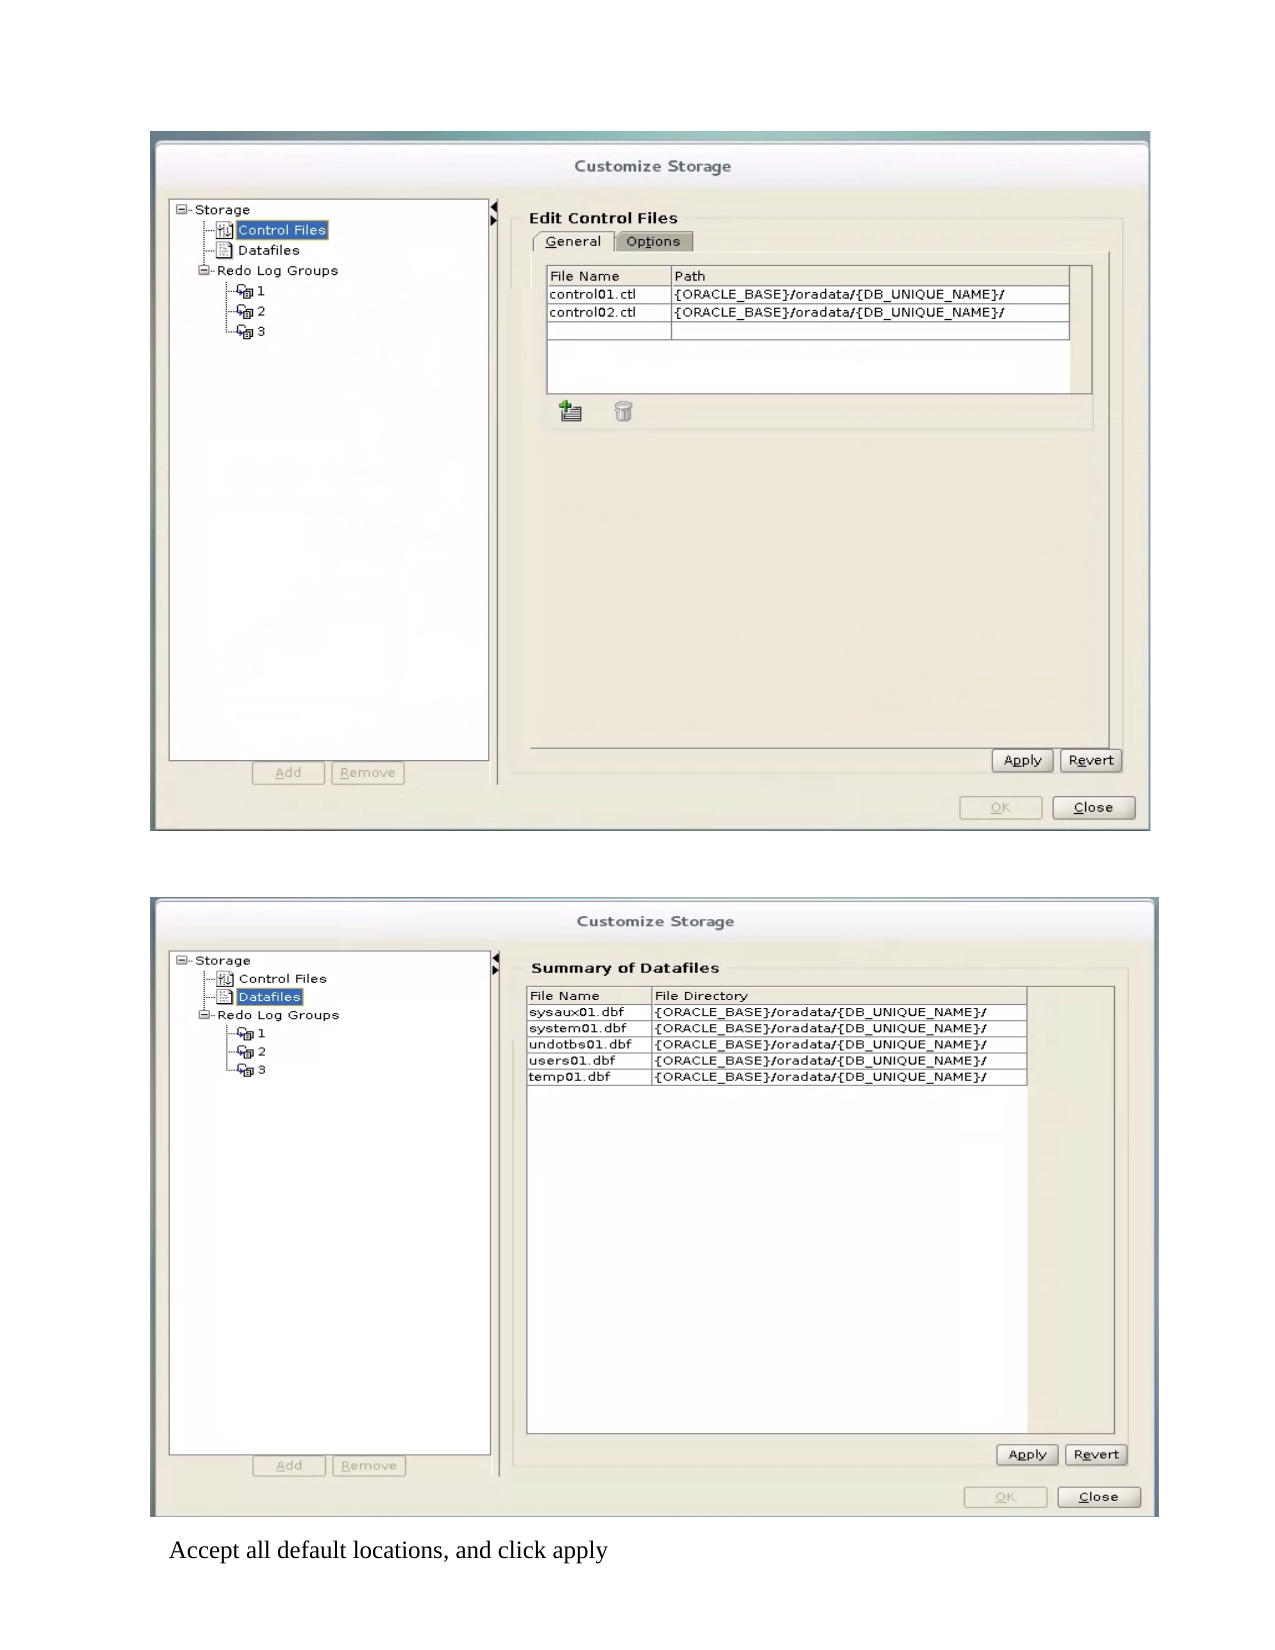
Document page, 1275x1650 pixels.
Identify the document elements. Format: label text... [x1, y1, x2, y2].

picture [150, 897, 1159, 1517]
picture [150, 131, 1151, 831]
text Accept all default locations, and click apply [150, 1535, 1125, 1564]
